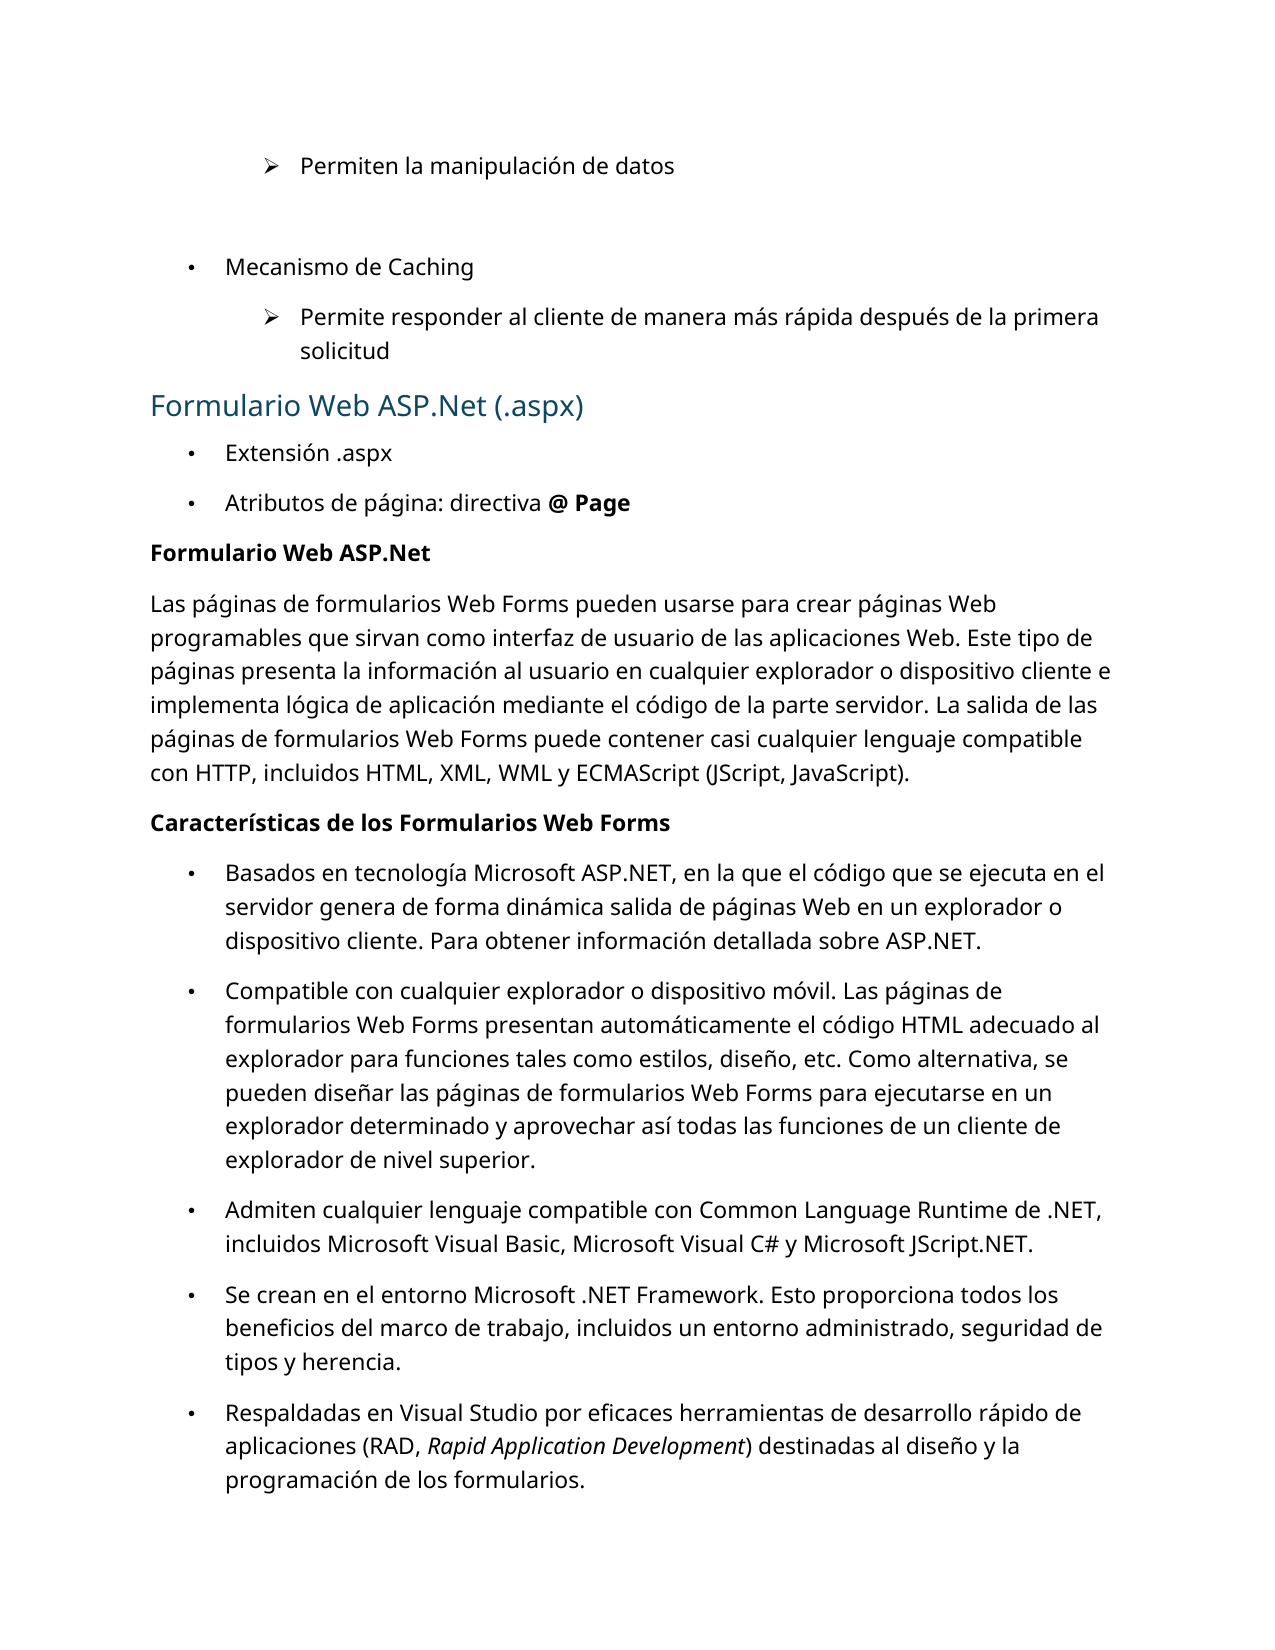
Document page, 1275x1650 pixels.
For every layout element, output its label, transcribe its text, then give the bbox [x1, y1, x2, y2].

subtitle Formulario Web ASP.Net (.aspx) [150, 385, 1125, 425]
list Mecanismo de Caching [187, 251, 1125, 282]
text Formulario Web ASP.Net [150, 537, 1125, 569]
list Permiten la manipulación de datos [262, 150, 1125, 181]
list Basados en tecnología Microsoft ASP.NET, en la que el código que se ejecuta en el servidor genera de forma dinámica salida de páginas Web en un explorador o dispositivo cliente. Para obtener información detallada sobre ASP.NET. [187, 857, 1125, 956]
list Atributos de página: directiva @ Page [187, 487, 1125, 518]
text Las páginas de formularios Web Forms pueden usarse para crear páginas Web programables que sirvan como interfaz de usuario de las aplicaciones Web. Este tipo de páginas presenta la información al usuario en cualquier explorador o dispositivo cliente e implementa lógica de aplicación mediante el código de la parte servidor. La salida de las páginas de formularios Web Forms puede contener casi cualquier lenguaje compatible con HTTP, incluidos HTML, XML, WML y ECMAScript (JScript, JavaScript). [150, 588, 1125, 788]
list Se crean en el entorno Microsoft .NET Framework. Esto proporciona todos los beneficios del marco de trabajo, incluidos un entorno administrado, seguridad de tipos y herencia. [187, 1279, 1125, 1377]
list Permite responder al cliente de manera más rápida después de la primera solicitud [262, 301, 1125, 366]
list Respaldadas en Visual Studio por eficaces herramientas de desarrollo rápido de aplicaciones (RAD, Rapid Application Development) destinadas al diseño y la programación de los formularios. [187, 1397, 1125, 1495]
list Extensión .aspx [187, 437, 1125, 468]
text Características de los Formularios Web Forms [150, 807, 1125, 838]
list Admiten cualquier lenguaje compatible con Common Language Runtime de .NET, incluidos Microsoft Visual Basic, Microsoft Visual C# y Microsoft JScript.NET. [187, 1194, 1125, 1259]
list Compatible con cualquier explorador o dispositivo móvil. Las páginas de formularios Web Forms presentan automáticamente el código HTML adecuado al explorador para funciones tales como estilos, diseño, etc. Como alternativa, se pueden diseñar las páginas de formularios Web Forms para ejecutarse en un explorador determinado y aprovechar así todas las funciones de un cliente de explorador de nivel superior. [187, 975, 1125, 1175]
